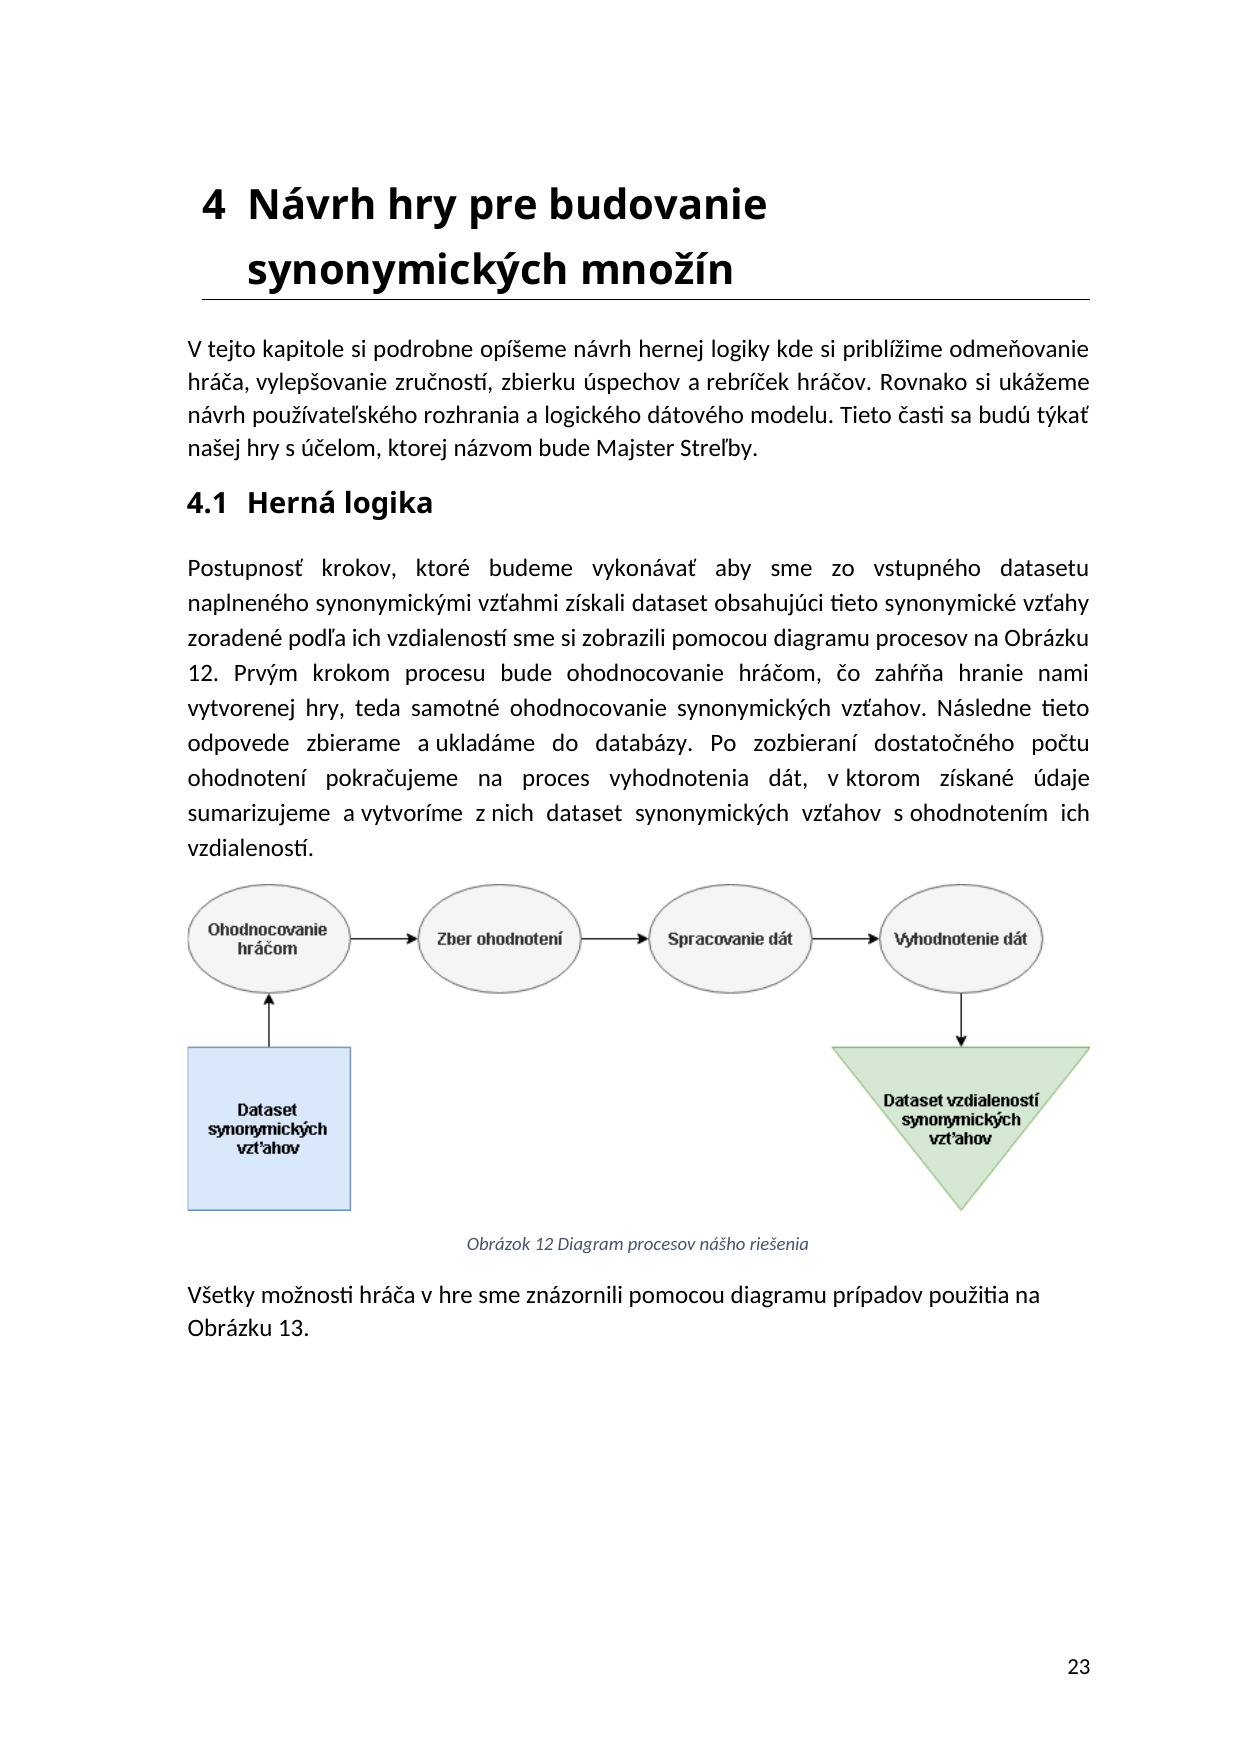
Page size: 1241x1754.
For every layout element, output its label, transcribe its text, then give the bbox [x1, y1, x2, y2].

subtitle Návrh hry pre budovanie synonymických množín [202, 175, 1090, 299]
picture [187, 884, 1091, 1211]
subtitle Herná logika [187, 482, 1090, 522]
text V tejto kapitole si podrobne opíšeme návrh hernej logiky kde si priblížime odmeňovanie hráča, vylepšovanie zručností, zbierku úspechov a rebríček hráčov. Rovnako si ukážeme návrh používateľského rozhrania a logického dátového modelu. Tieto časti sa budú týkať našej hry s účelom, ktorej názvom bude Majster Streľby. [187, 333, 1090, 463]
text Postupnosť krokov, ktoré budeme vykonávať aby sme zo vstupného datasetu naplneného synonymickými vzťahmi získali dataset obsahujúci tieto synonymické vzťahy zoradené podľa ich vzdialeností sme si zobrazili pomocou diagramu procesov na Obrázku 12. Prvým krokom procesu bude ohodnocovanie hráčom, čo zahŕňa hranie nami vytvorenej hry, teda samotné ohodnocovanie synonymických vzťahov. Následne tieto odpovede zbierame a ukladáme do databázy. Po zozbieraní dostatočného počtu ohodnotení pokračujeme na proces vyhodnotenia dát, v ktorom získané údaje sumarizujeme a vytvoríme z nich dataset synonymických vzťahov s ohodnotením ich vzdialeností. [187, 552, 1090, 863]
text Všetky možnosti hráča v hre sme znázornili pomocou diagramu prípadov použitia na Obrázku 13. [187, 1279, 1090, 1342]
